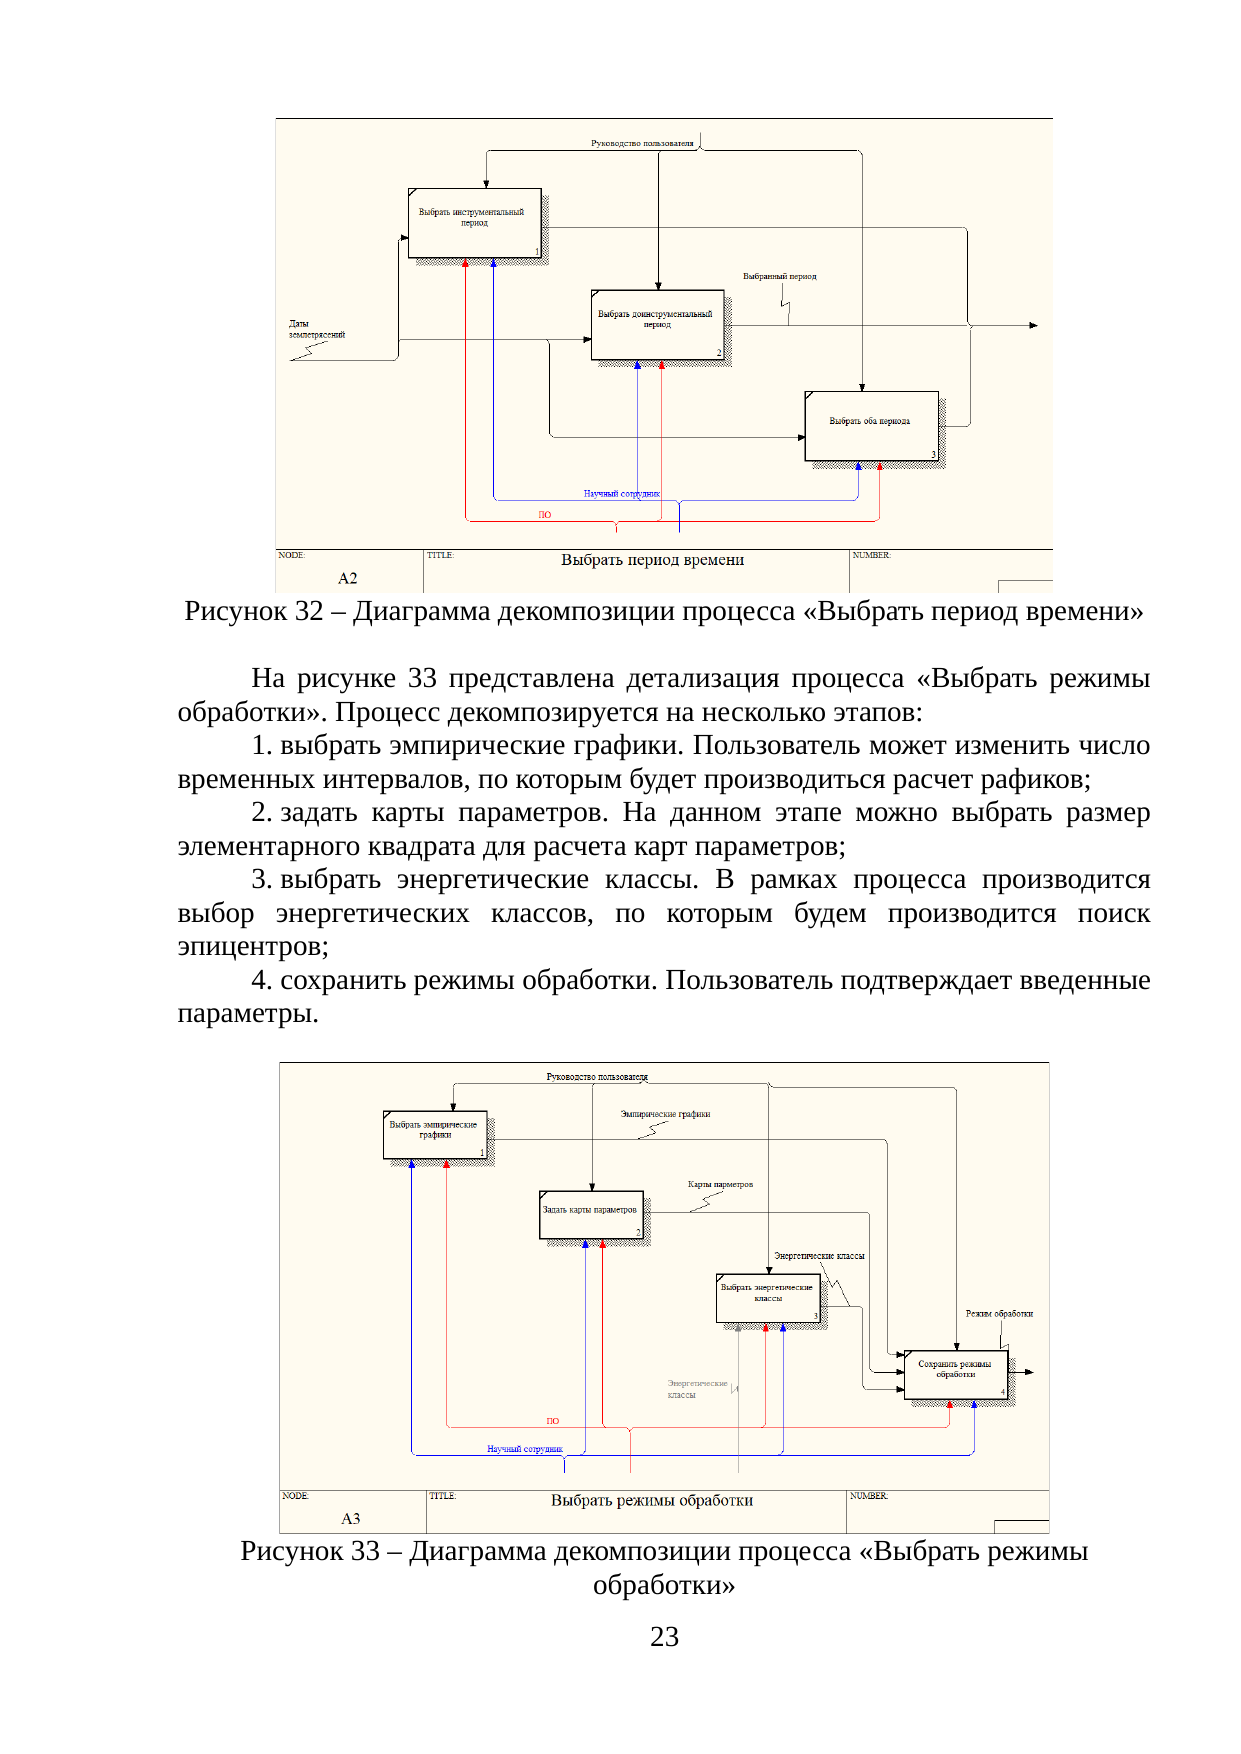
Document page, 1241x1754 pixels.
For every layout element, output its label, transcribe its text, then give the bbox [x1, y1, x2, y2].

list выбрать энергетические классы. В рамках процесса производится выбор энергетических классов, по которым будем производится поиск эпицентров; [177, 861, 1152, 962]
picture [279, 1062, 1050, 1534]
text Рисунок 33 – Диаграмма декомпозиции процесса «Выбрать режимы обработки» [177, 1533, 1152, 1600]
picture [275, 118, 1053, 593]
list задать карты параметров. На данном этапе можно выбрать размер элементарного квадрата для расчета карт параметров; [177, 794, 1152, 861]
text Рисунок 32 – Диаграмма декомпозиции процесса «Выбрать период времени» [177, 593, 1152, 627]
list сохранить режимы обработки. Пользователь подтверждает введенные параметры. [177, 962, 1152, 1029]
list выбрать эмпирические графики. Пользователь может изменить число временных интервалов, по которым будет производиться расчет рафиков; [177, 727, 1152, 794]
text На рисунке 33 представлена детализация процесса «Выбрать режимы обработки». Процесс декомпозируется на несколько этапов: [177, 660, 1152, 727]
